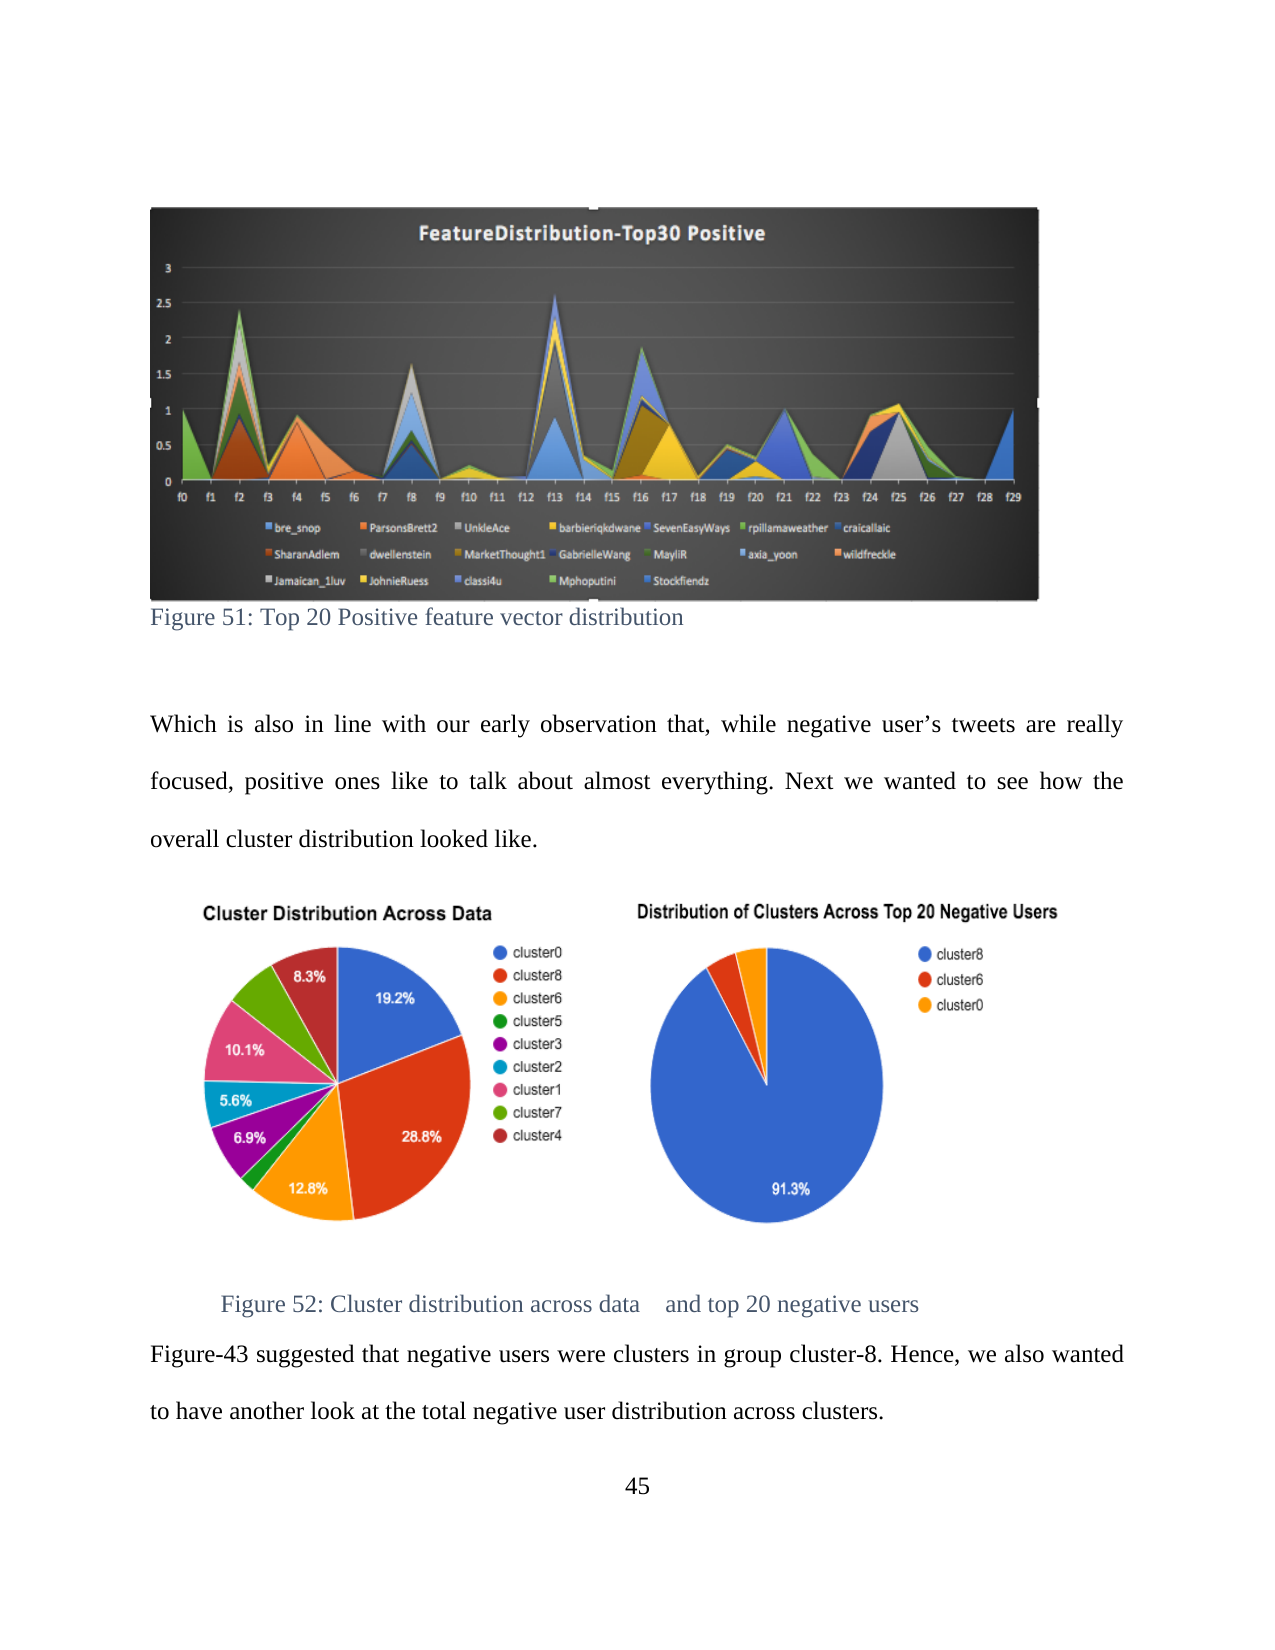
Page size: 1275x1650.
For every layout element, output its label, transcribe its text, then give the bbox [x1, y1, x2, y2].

text Figure-43 suggested that negative users were clusters in group cluster-8. Hence, we also wanted to have another look at the total negative user distribution across clusters. [150, 1339, 1125, 1425]
picture [150, 207, 1040, 602]
picture [150, 881, 1124, 1261]
text Figure 51: Top 20 Positive feature vector distribution [150, 602, 1125, 631]
text Which is also in line with our early observation that, while negative user’s tweets are really focused, positive ones like to talk about almost everything. Next we wanted to see how the overall cluster distribution looked like. [150, 709, 1125, 853]
text Figure 52: Cluster distribution across data and top 20 negative users [150, 1289, 1125, 1318]
